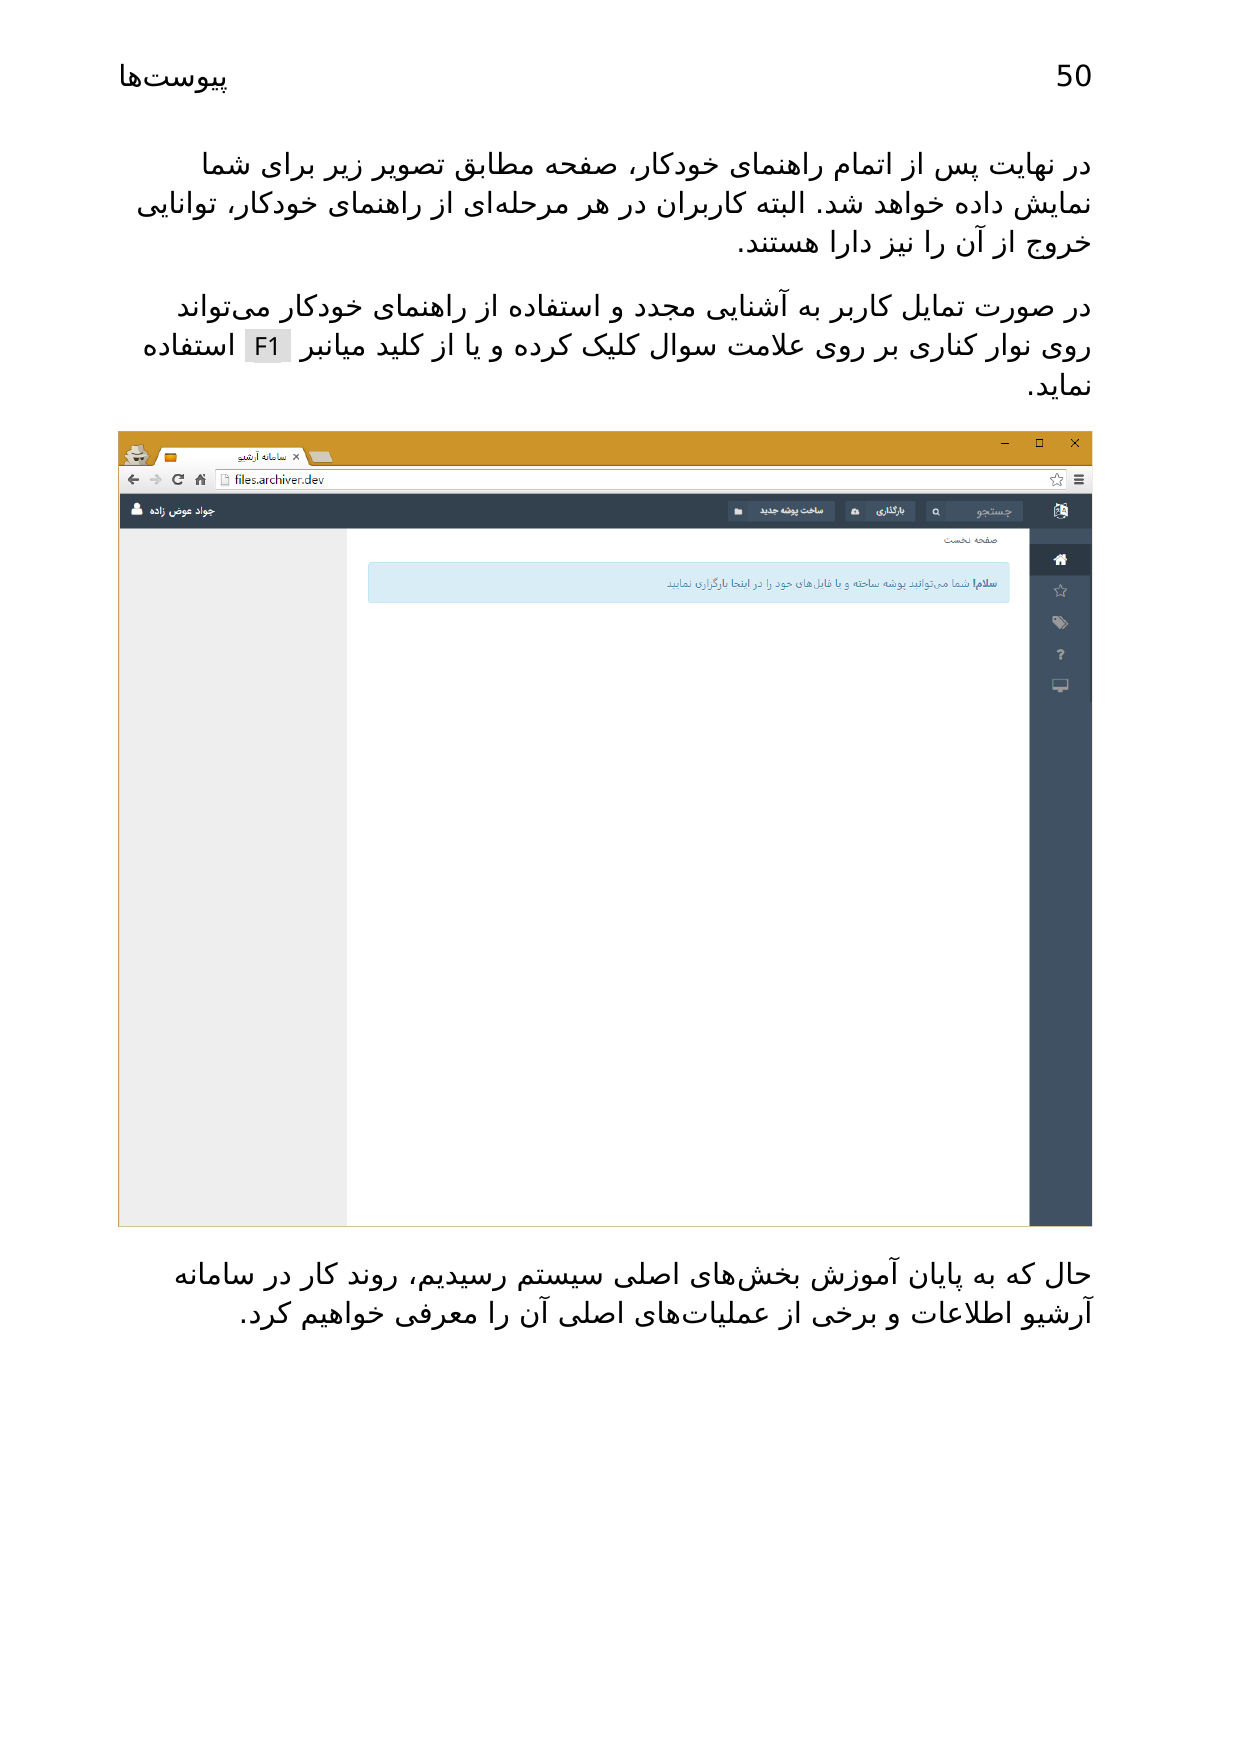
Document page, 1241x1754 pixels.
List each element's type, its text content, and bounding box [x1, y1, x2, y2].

picture [118, 431, 1093, 1227]
text حال که به پایان آموزش بخش‌های اصلی سیستم رسیدیم، روند کار در و برخی از عملیات‌های اصلی آن را معرفی خواهیم کرد. [118, 1257, 1092, 1330]
text در صورت تمایل کاربر به آشنایی مجدد و استفاده از راهنمای خودکار می‌تواند روی نوار کناری بر روی علامت سوال کلیک کرده و یا از کلید میانبر F1 استفاده نماید. [118, 289, 1092, 402]
text در نهایت پس از اتمام راهنمای خودکار، صفحه مطابق تصویر زیر برای شما نمایش داده خواهد شد. البته کاربران در هر مرحله‌ای از راهنمای خودکار، توانایی خروج از آن را نیز دارا هستند. [118, 148, 1092, 259]
